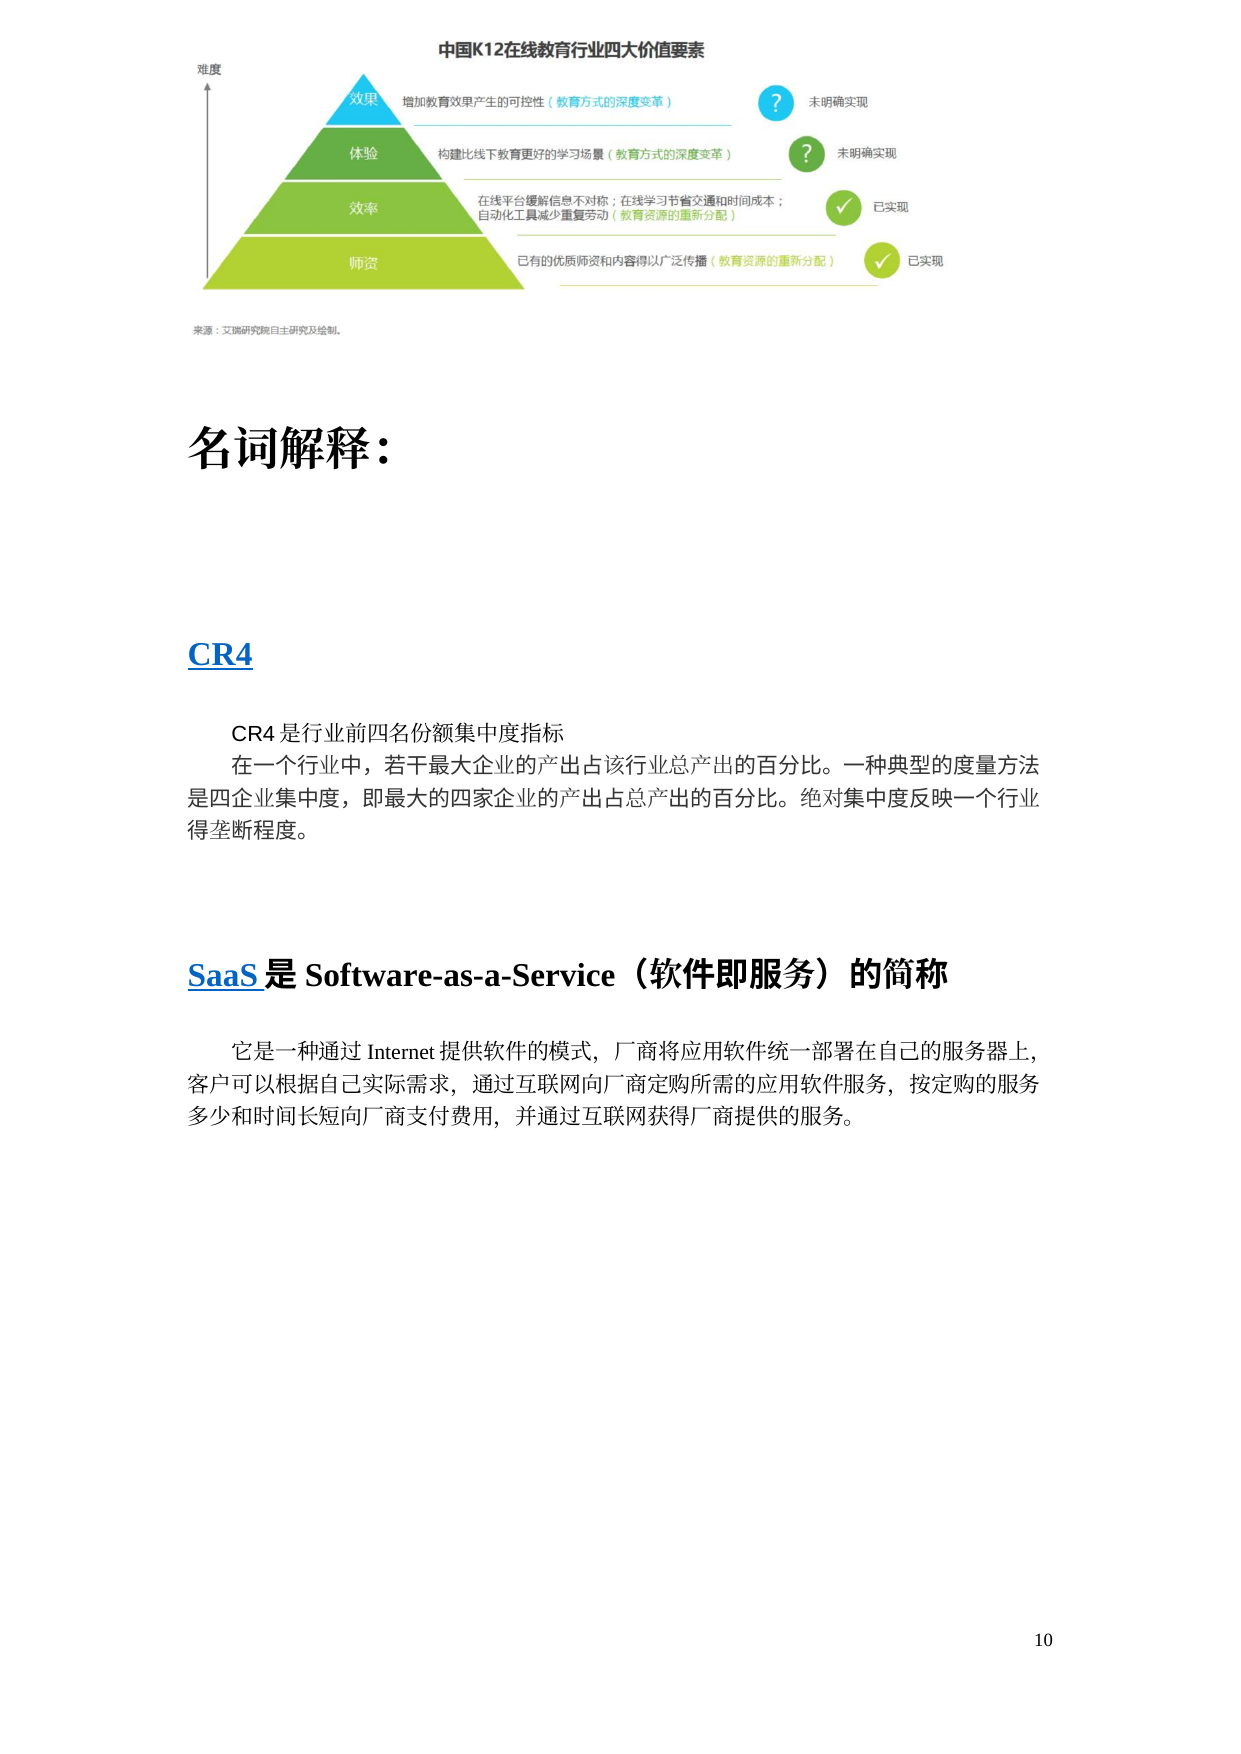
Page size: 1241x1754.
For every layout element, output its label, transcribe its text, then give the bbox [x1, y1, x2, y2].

text 它是一种通过Internet提供软件的模式，厂商将应用软件统一部署在自己的服务器上，客户可以根据自己实际需求，通过互联网向厂商定购所需的应用软件服务，按定购的服务多少和时间长短向厂商支付费用，并通过互联网获得厂商提供的服务。 [187, 1034, 1053, 1131]
subtitle CR4 [187, 621, 1053, 686]
text CR4是行业前四名份额集中度指标 [187, 716, 1053, 748]
subtitle 名词解释： [187, 397, 1053, 494]
subtitle SaaS是Software-as-a-Service（软件即服务）的简称 [187, 940, 1053, 1005]
picture [187, 36, 956, 340]
text 在一个行业中，若干最大企业的产出占该行业总产出的百分比。一种典型的度量方法是四企业集中度，即最大的四家企业的产出占总产出的百分比。绝对集中度反映一个行业得垄断程度。 [187, 748, 1053, 846]
